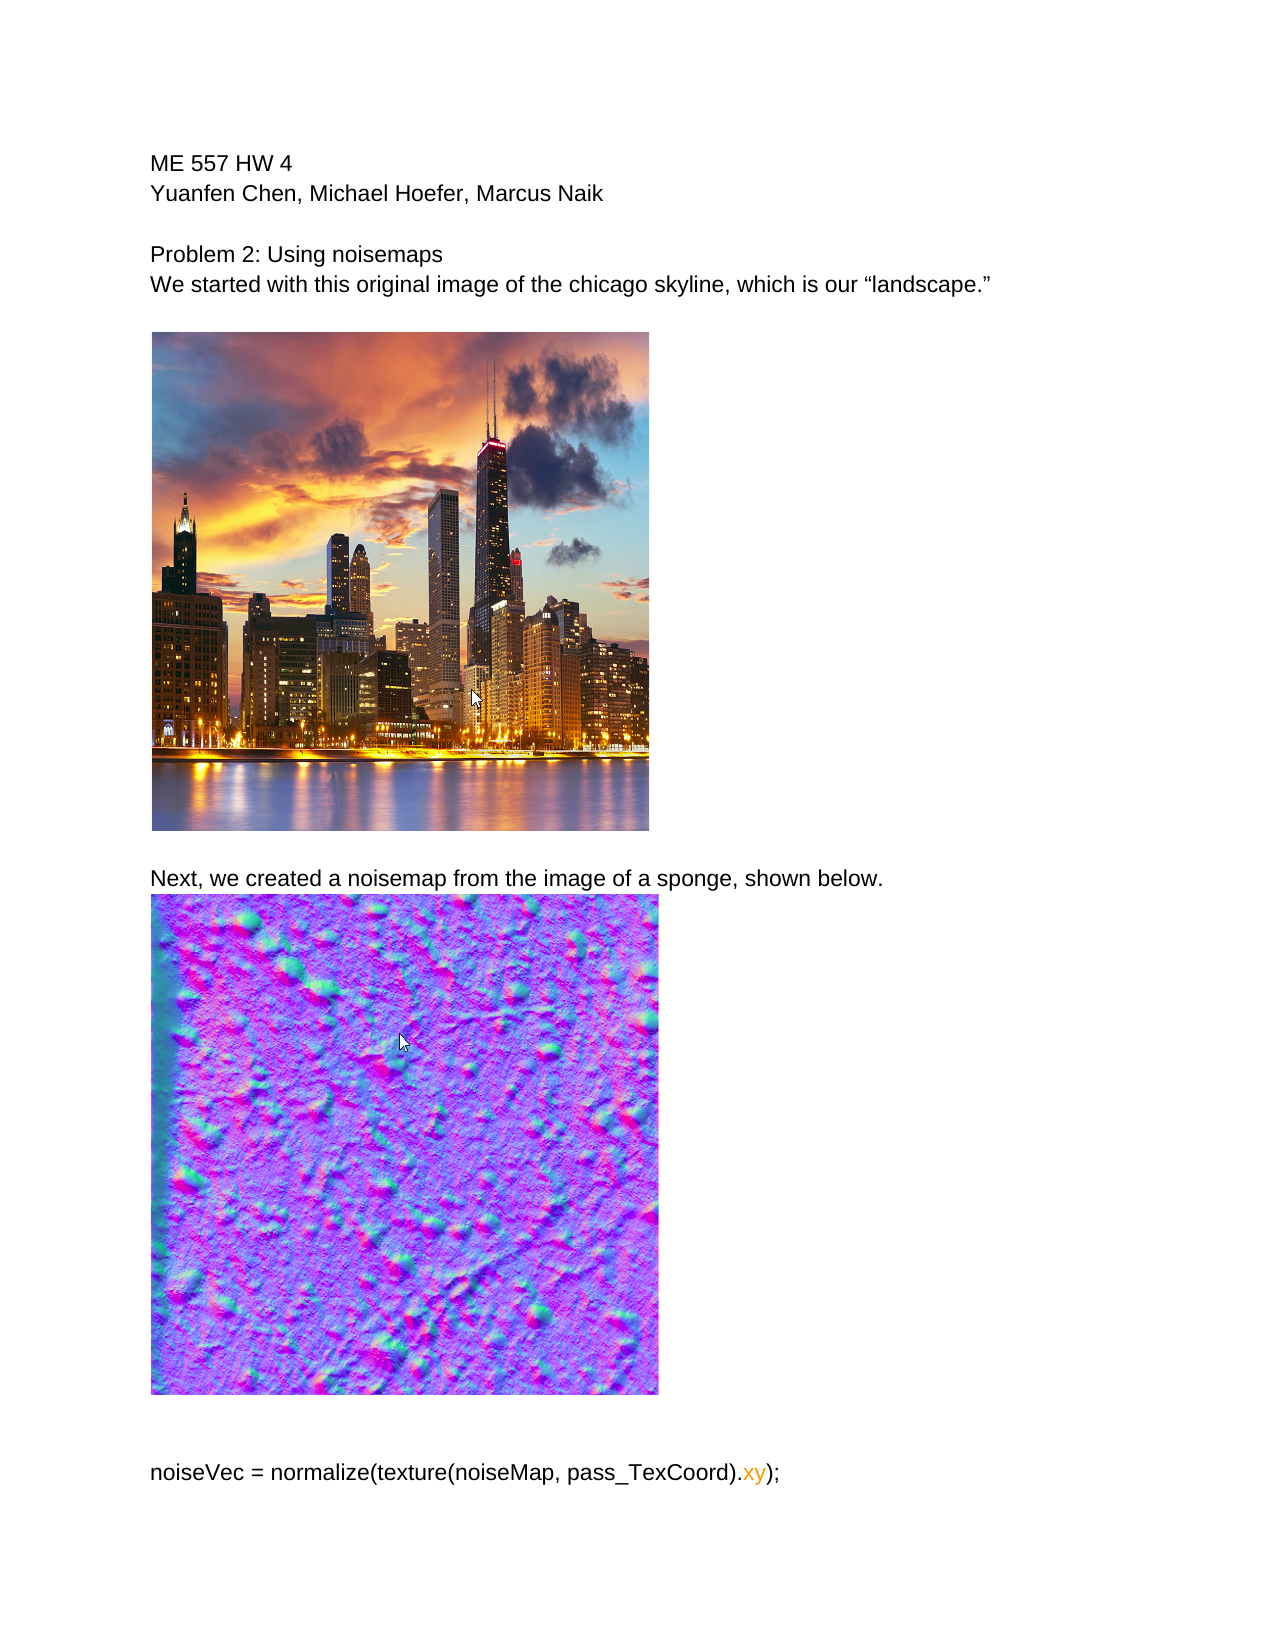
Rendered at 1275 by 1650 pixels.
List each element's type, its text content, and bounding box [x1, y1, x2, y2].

text Next, we created a noisemap from the image of a sponge, shown below. [150, 864, 1125, 891]
text We started with this original image of the chicago skyline, which is our “landscape.” [150, 271, 1125, 297]
text ME 557 HW 4 [150, 150, 1125, 176]
text noiseVec = normalize(texture(noiseMap, pass_TexCoord).xy); [150, 1458, 1125, 1485]
picture [150, 331, 650, 831]
text Problem 2: Using noisemaps [150, 241, 1125, 267]
picture [150, 894, 659, 1395]
text Yuanfen Chen, Michael Hoefer, Marcus Naik [150, 180, 1125, 207]
